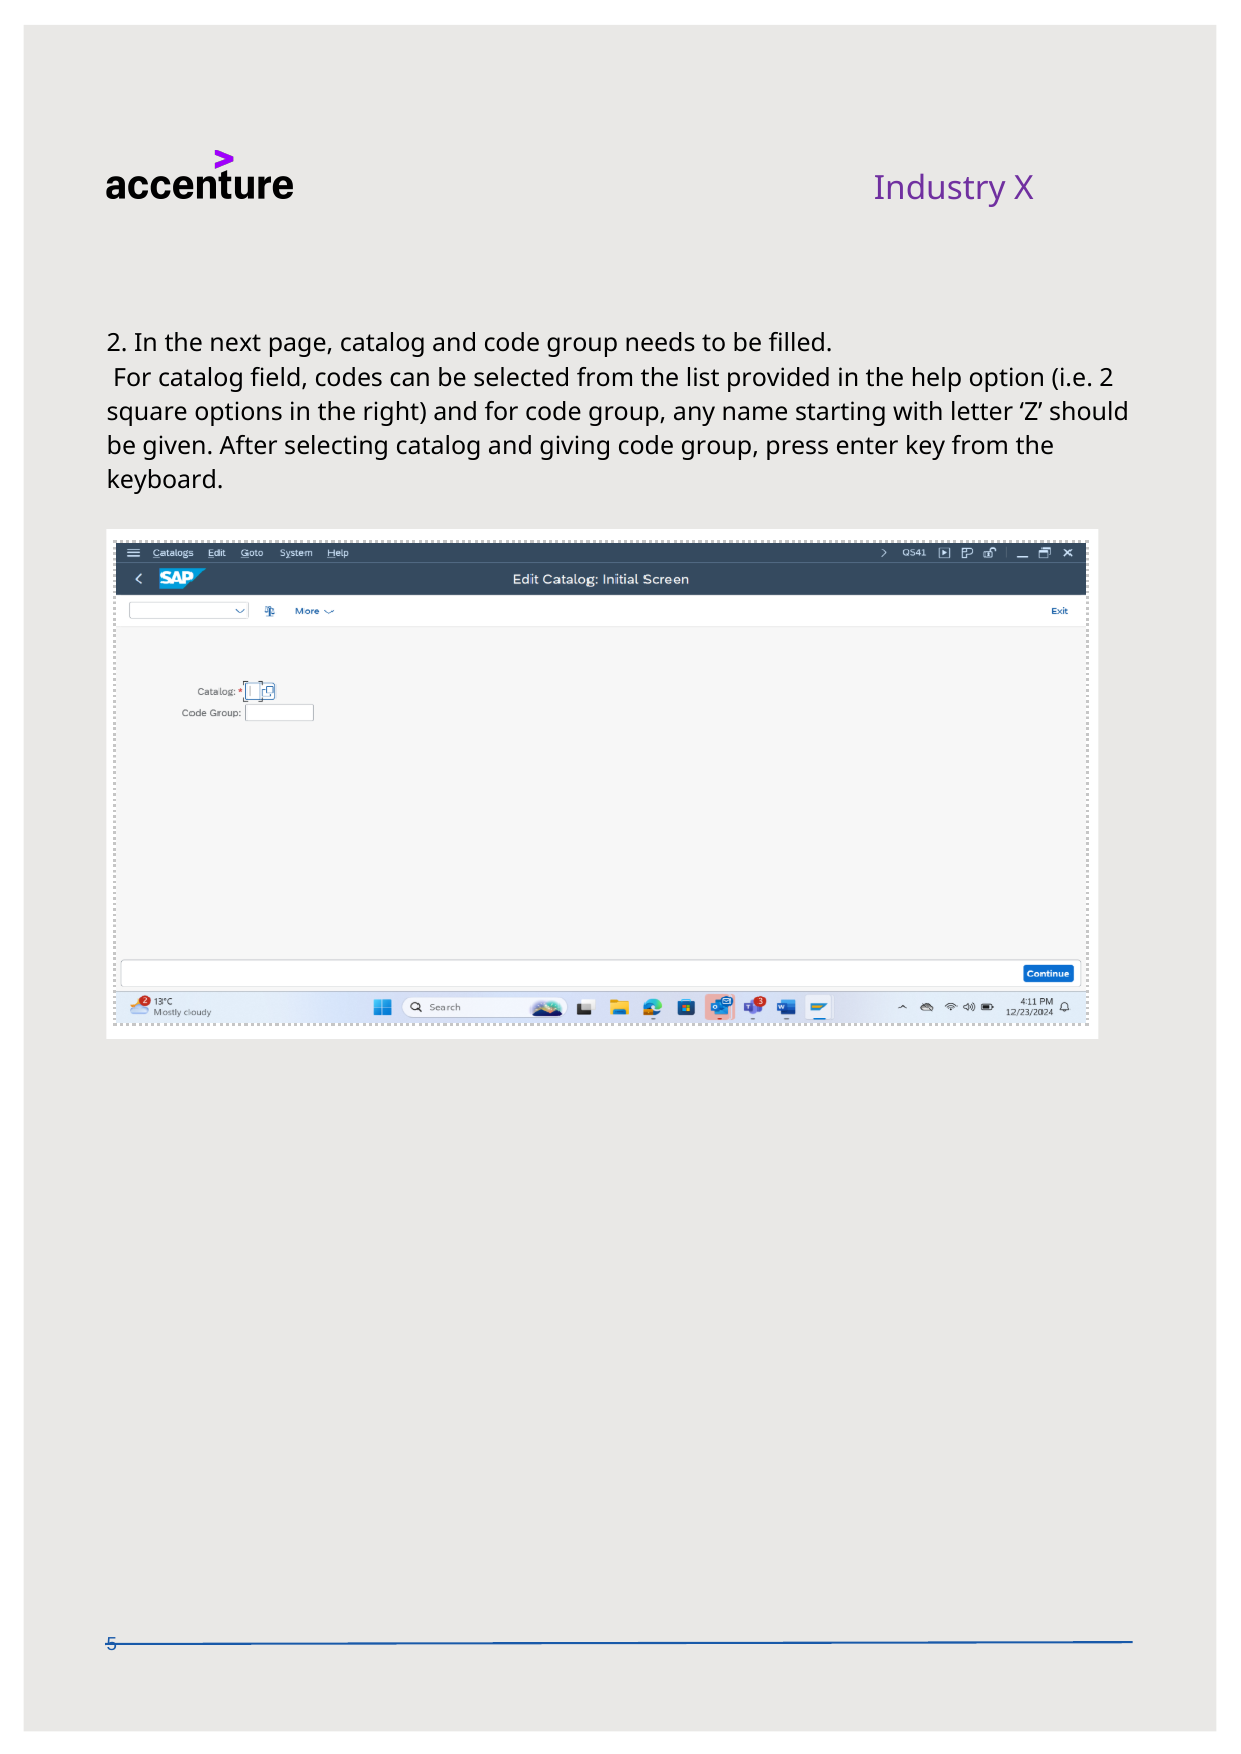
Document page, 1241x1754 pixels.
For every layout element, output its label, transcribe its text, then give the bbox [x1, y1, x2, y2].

text For catalog field, codes can be selected from the list provided in the help option (i.e. 2 square options in the right) and for code group, any name starting with letter ‘Z’ should be given. After selecting catalog and giving code group, press enter key from the keyboard. [106, 359, 1134, 495]
picture [106, 529, 1099, 1039]
text 2. In the next page, catalog and code group needs to be filled. [106, 325, 1134, 359]
picture [106, 150, 293, 199]
